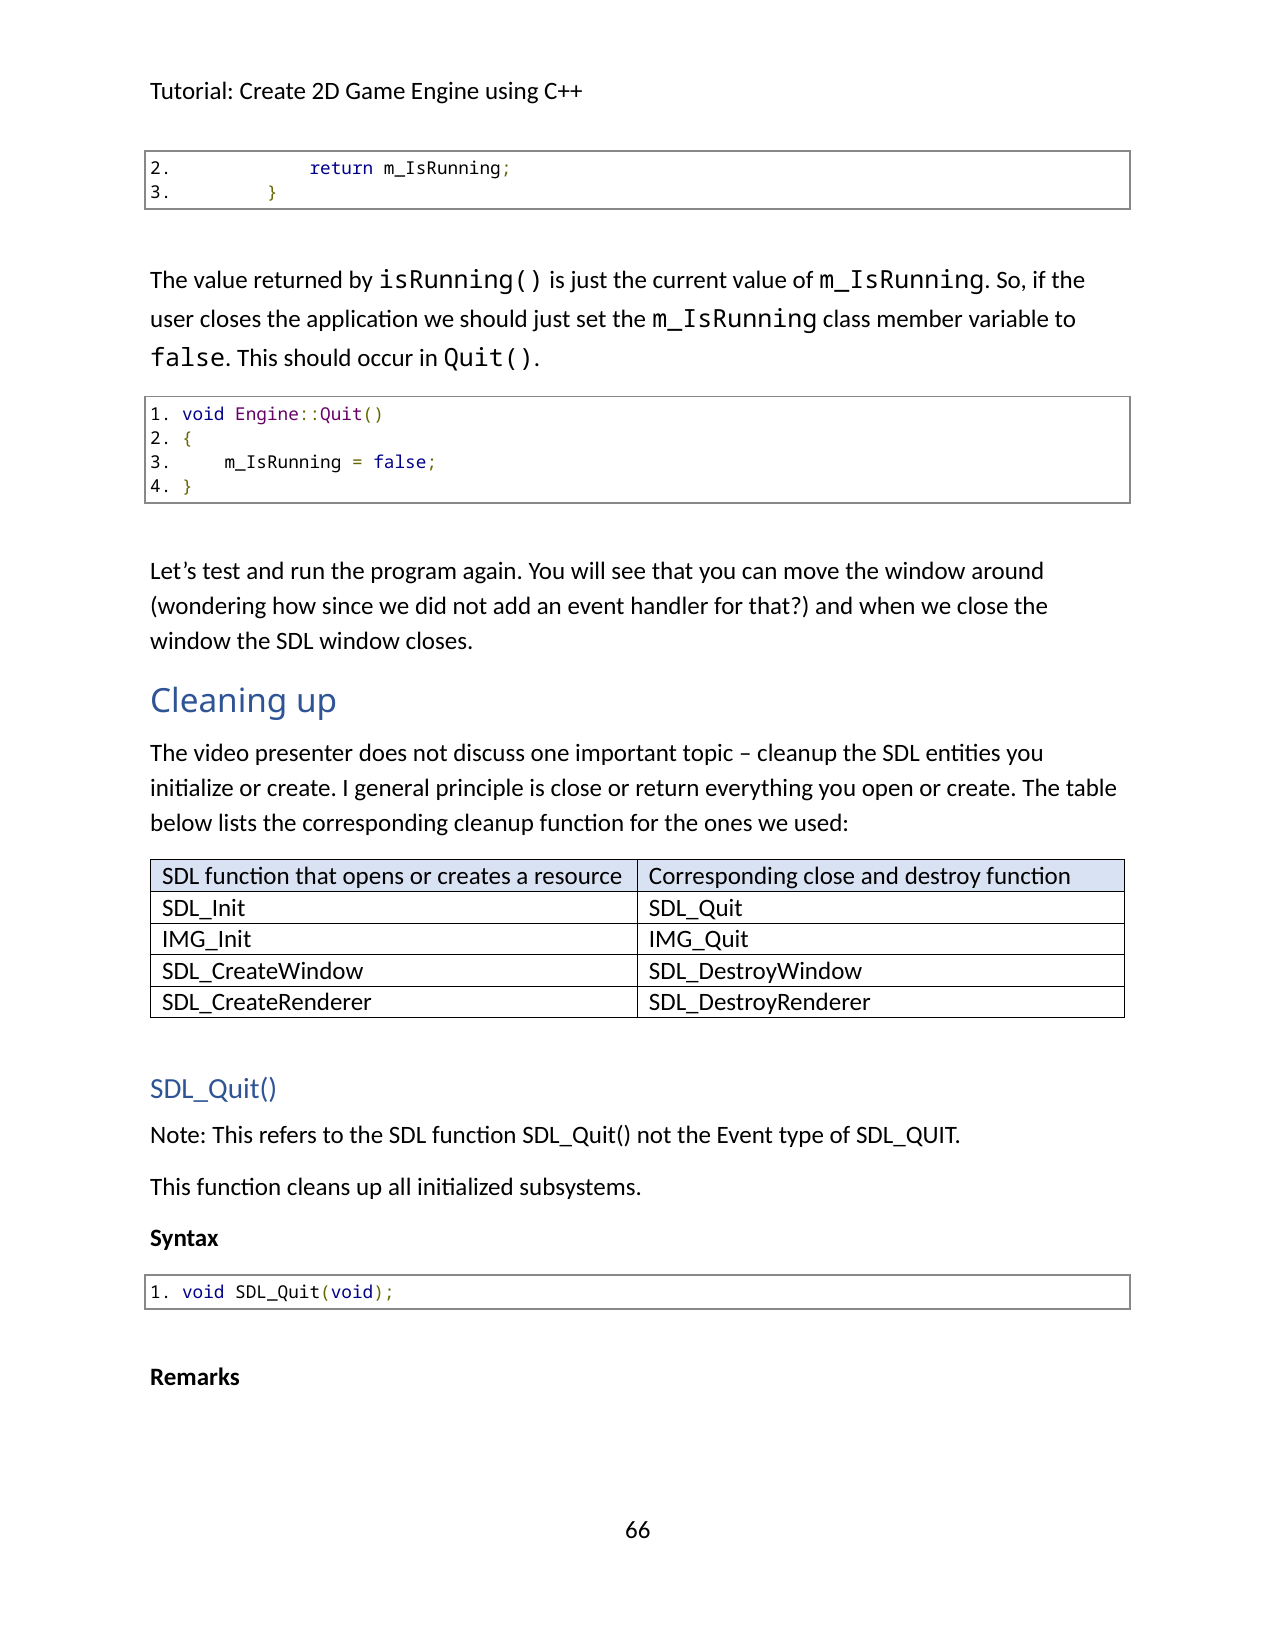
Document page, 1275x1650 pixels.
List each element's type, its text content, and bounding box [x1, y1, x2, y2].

table_cell IMG_Init [151, 924, 637, 954]
subtitle SDL_Quit() [150, 1070, 1125, 1105]
table_cell SDL_DestroyRenderer [638, 987, 1124, 1017]
text 3. m_IsRunning = false; [150, 450, 1125, 468]
text The video presenter does not discuss one important topic – cleanup the SDL entities you initialize or create. I general principle is close or return everything you open or create. The table below lists the corresponding cleanup function for the ones we used: [150, 738, 1125, 838]
text 2. { [150, 426, 1125, 450]
table_header Corresponding close and destroy function [638, 860, 1124, 891]
text 3. } [146, 174, 1129, 208]
text This function cleans up all initialized subsystems. [150, 1171, 1125, 1201]
table_cell SDL_CreateRenderer [151, 987, 637, 1017]
table_cell SDL_Init [151, 892, 637, 922]
subtitle Cleaning up [150, 677, 1125, 722]
text The value returned by isRunning() is just the current value of m_IsRunning. So, if the user closes the application we should just set the m_IsRunning class member variable to false. This should occur in Quit(). [150, 261, 1125, 374]
table_cell SDL_CreateWindow [151, 955, 637, 986]
table_header SDL function that opens or creates a resource [151, 860, 637, 891]
text Note: This refers to the SDL function SDL_Quit() not the Event type of SDL_QUIT. [150, 1119, 1125, 1149]
table_cell SDL_Quit [638, 892, 1124, 922]
text Remarks [150, 1361, 1125, 1392]
table_cell IMG_Quit [638, 924, 1124, 954]
text 1. void SDL_Quit(void); [146, 1276, 1129, 1308]
table_cell SDL_DestroyWindow [638, 955, 1124, 986]
text 4. } [146, 468, 1129, 502]
text Let’s test and run the program again. You will see that you can move the window around (wondering how since we did not add an event handler for that?) and when we close the window the SDL window closes. [150, 555, 1125, 656]
text 1. void Engine::Quit() [146, 397, 1129, 426]
text 2. return m_IsRunning; [146, 152, 1129, 174]
text Syntax [150, 1222, 1125, 1253]
